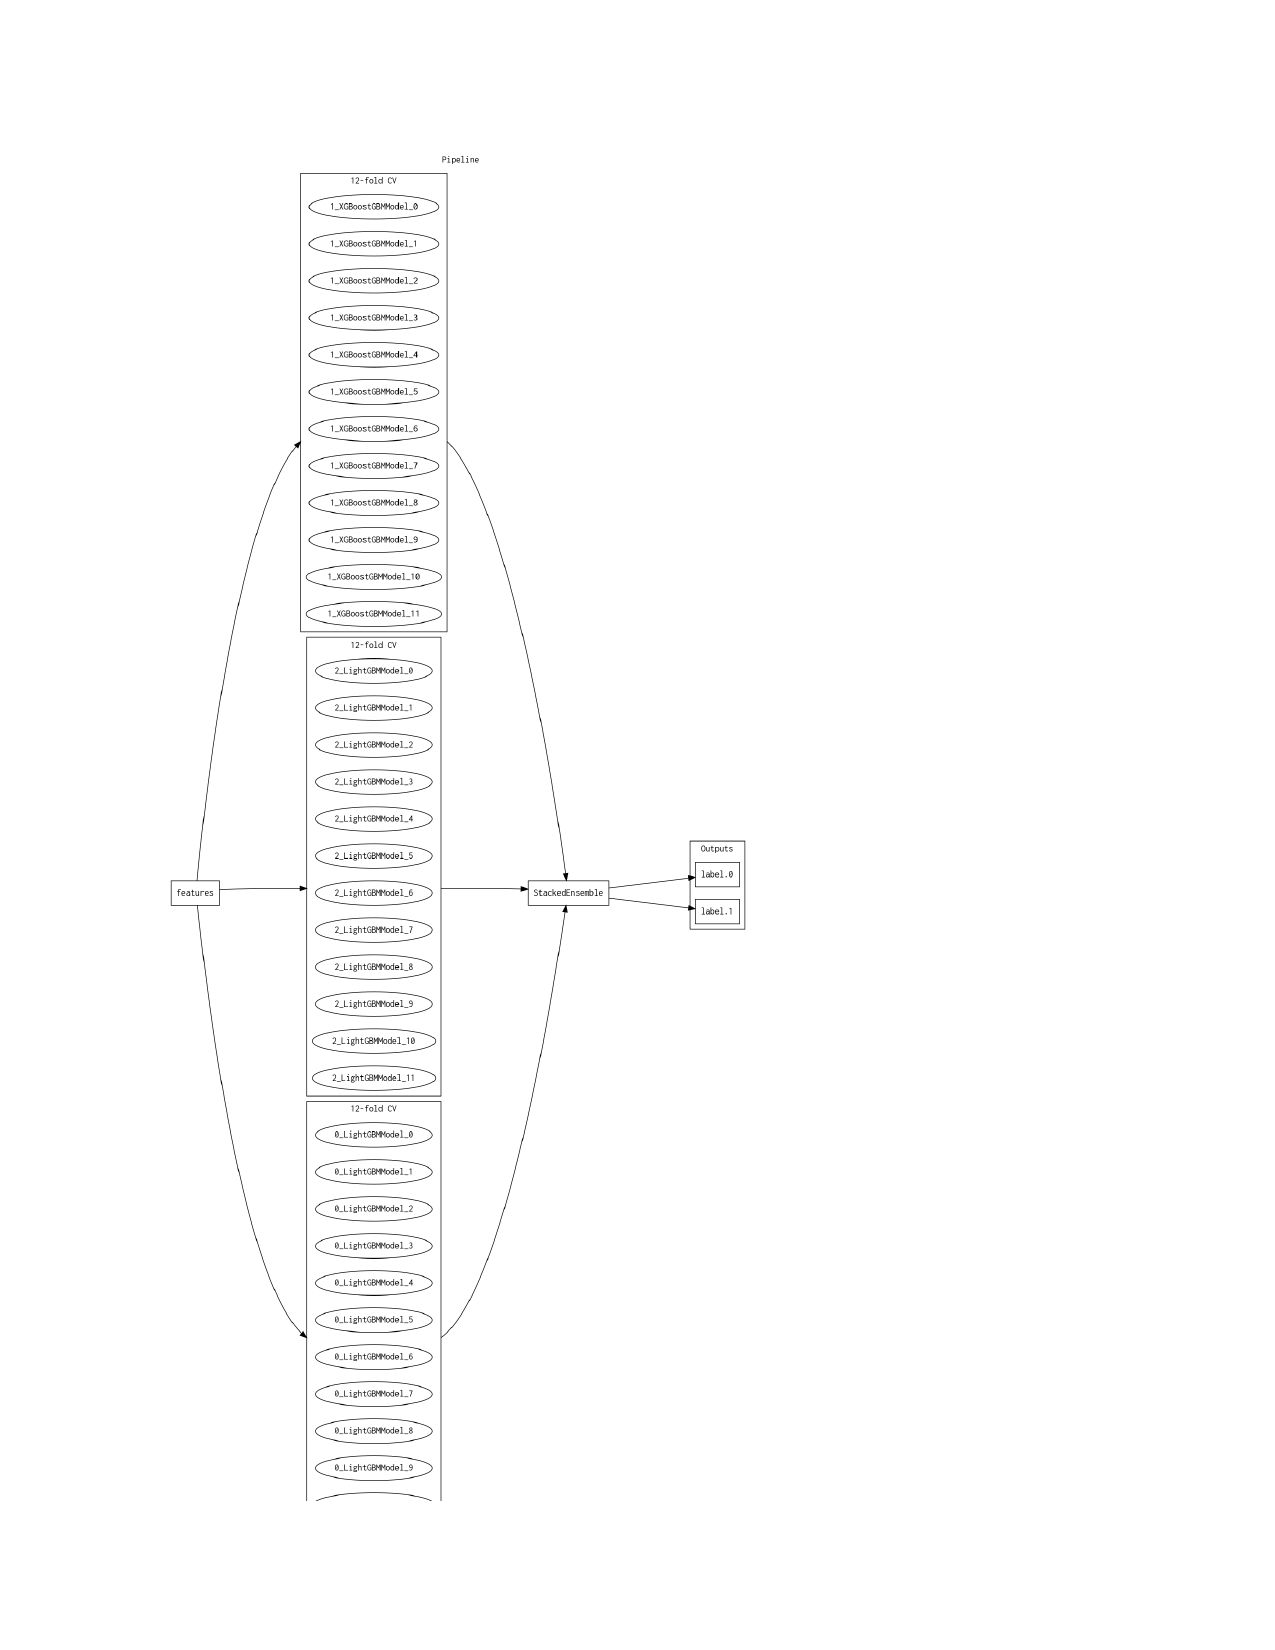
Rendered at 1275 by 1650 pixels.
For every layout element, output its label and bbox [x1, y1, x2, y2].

picture [168, 150, 753, 1501]
